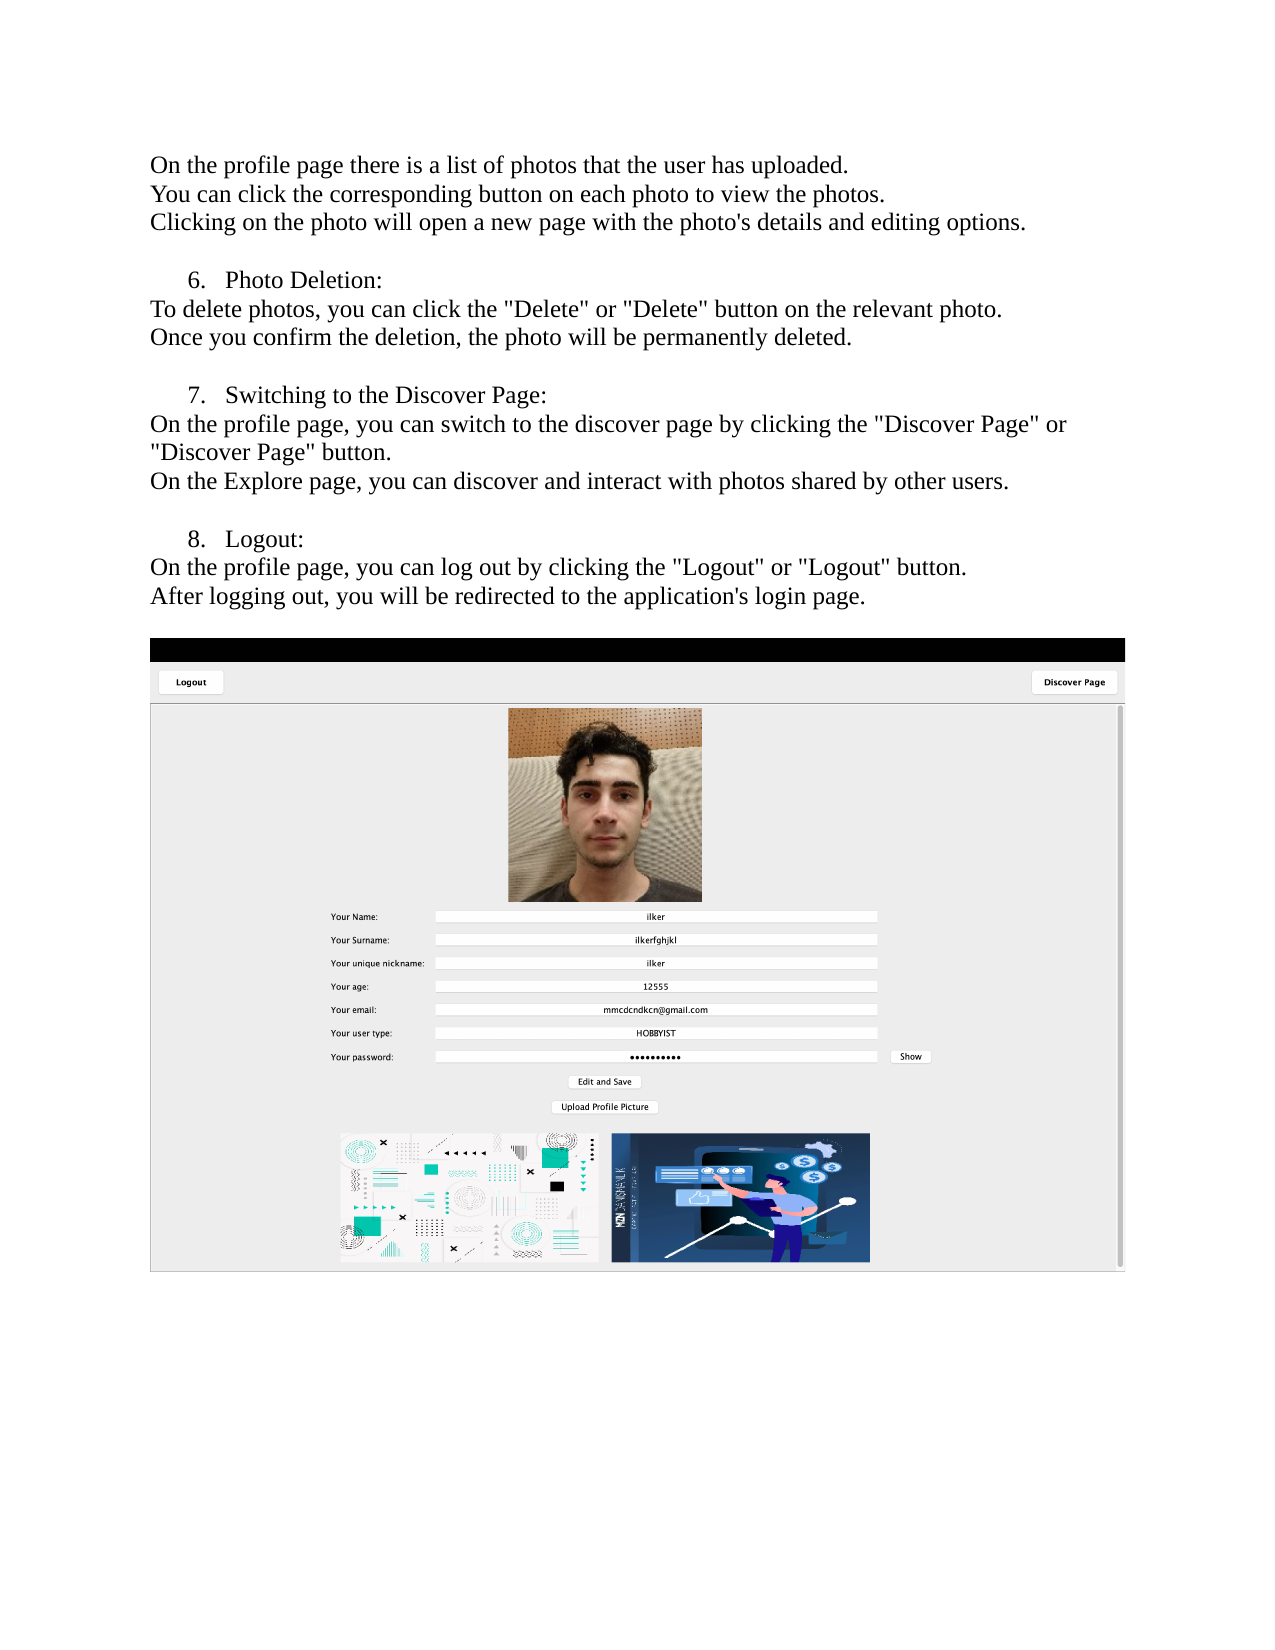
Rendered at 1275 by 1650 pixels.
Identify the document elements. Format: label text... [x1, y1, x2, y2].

text On the profile page, you can log out by clicking the "Logout" or "Logout" button. [150, 552, 1125, 581]
picture [150, 638, 1125, 1272]
list Switching to the Discover Page: [187, 380, 1125, 409]
text On the profile page there is a list of photos that the user has uploaded. [150, 150, 1125, 179]
text On the profile page, you can switch to the discover page by clicking the "Discover Page" or "Discover Page" button. [150, 409, 1125, 466]
text After logging out, you will be redirected to the application's login page. [150, 581, 1125, 610]
text Clicking on the photo will open a new page with the photo's details and editing options. [150, 207, 1125, 236]
list Logout: [187, 524, 1125, 552]
text Once you confirm the deletion, the photo will be permanently deleted. [150, 322, 1125, 351]
text To delete photos, you can click the "Delete" or "Delete" button on the relevant photo. [150, 294, 1125, 322]
text On the Explore page, you can discover and interact with photos shared by other users. [150, 466, 1125, 495]
list Photo Deletion: [187, 265, 1125, 294]
text You can click the corresponding button on each photo to view the photos. [150, 179, 1125, 207]
